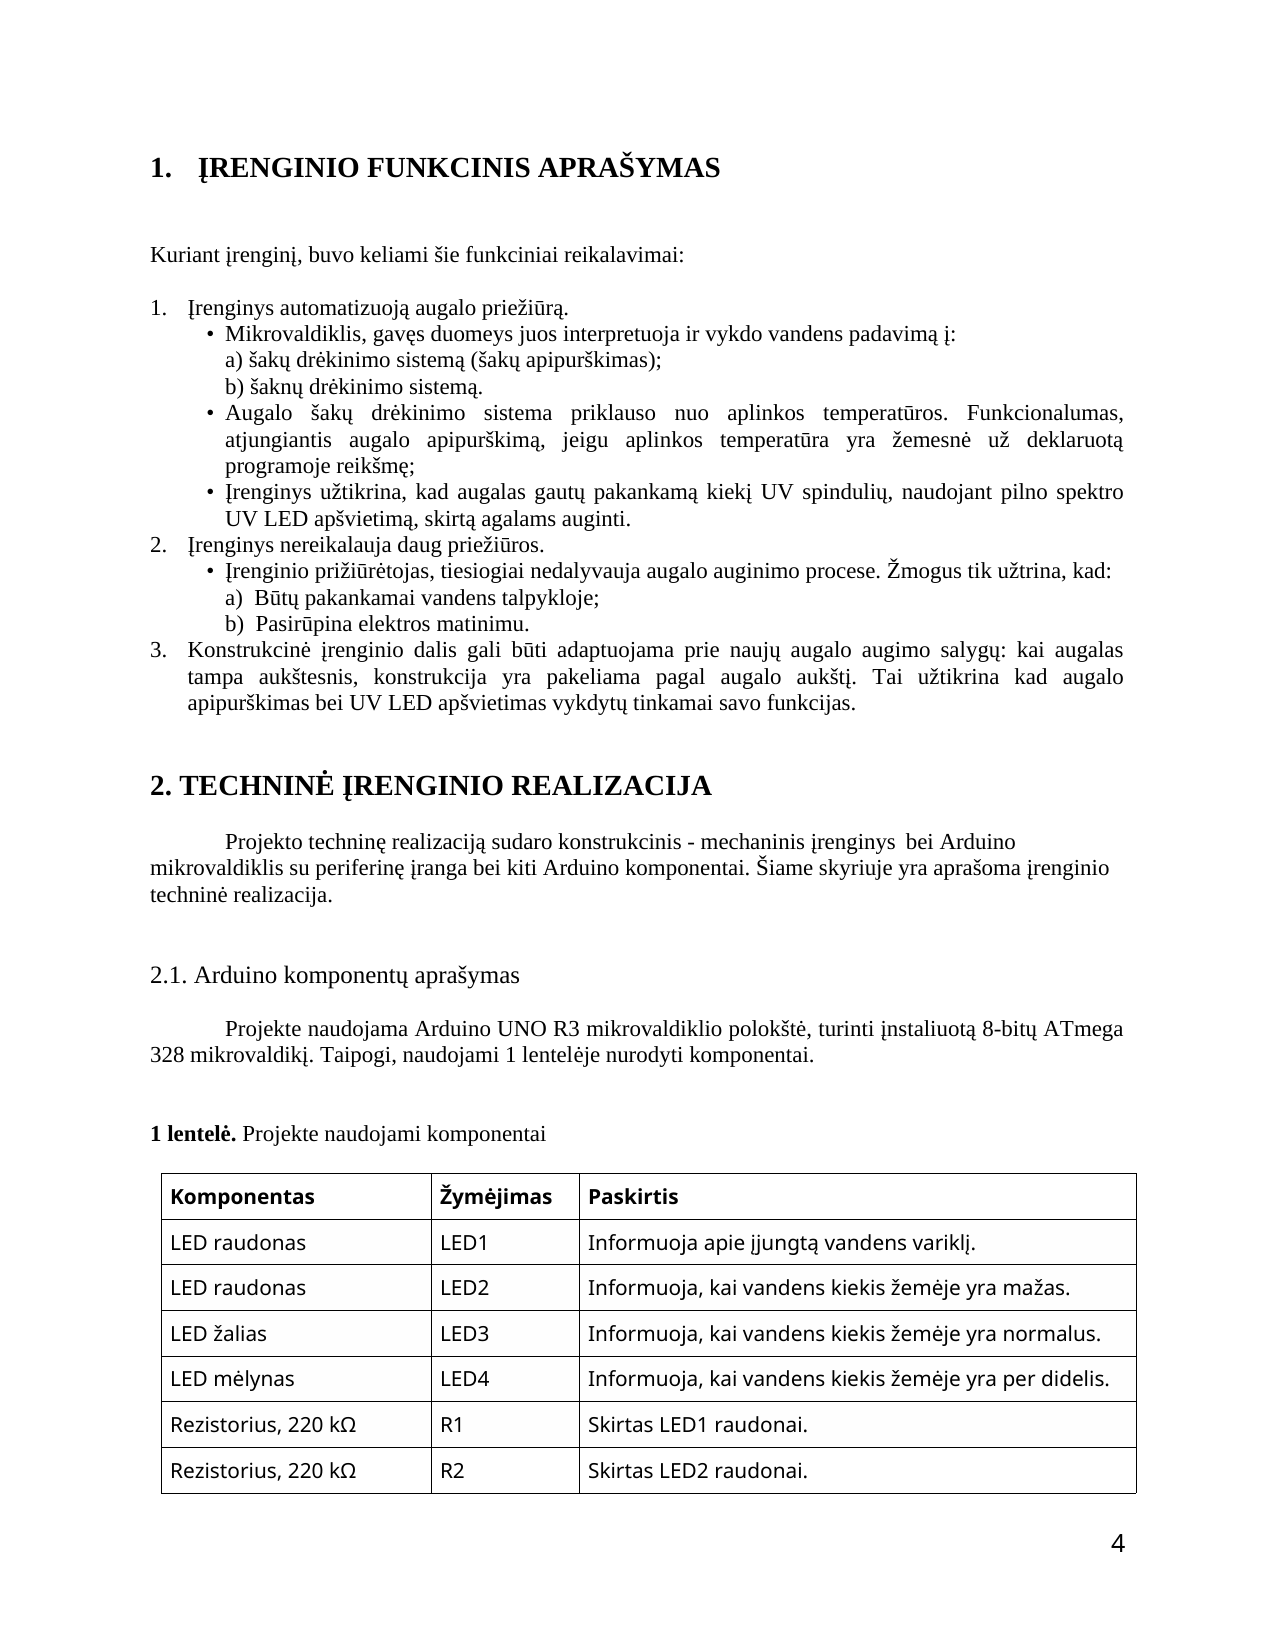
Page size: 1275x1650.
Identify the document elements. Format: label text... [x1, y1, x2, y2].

text a) šakų drėkinimo sistemą (šakų apipurškimas); [150, 347, 1125, 373]
table_cell R1 [432, 1402, 579, 1447]
list Konstrukcinė įrenginio dalis gali būti adaptuojama prie naujų augalo augimo salygų: kai augalas tampa aukštesnis, konstrukcija yra pakeliama pagal augalo aukštį. Tai užtikrina kad augalo apipurškimas bei UV LED apšvietimas vykdytų tinkamai savo funkcijas. [150, 636, 1125, 716]
table_cell Rezistorius, 220 kΩ [162, 1448, 431, 1492]
text a) Būtų pakankamai vandens talpykloje; [150, 584, 1125, 610]
subtitle 2.1. Arduino komponentų aprašymas [150, 960, 1125, 989]
table_cell LED mėlynas [162, 1357, 431, 1401]
table_cell Informuoja, kai vandens kiekis žemėje yra per didelis. [580, 1357, 1136, 1401]
list Įrenginys nereikalauja daug priežiūros. [150, 531, 1125, 557]
list Mikrovaldiklis, gavęs duomeys juos interpretuoja ir vykdo vandens padavimą į: [206, 320, 1125, 347]
table_cell Skirtas LED2 raudonai. [580, 1448, 1136, 1492]
list Įrenginys užtikrina, kad augalas gautų pakankamą kiekį UV spindulių, naudojant pilno spektro UV LED apšvietimą, skirtą agalams auginti. [206, 478, 1125, 531]
table_cell LED1 [432, 1220, 579, 1264]
list Įrenginio prižiūrėtojas, tiesiogiai nedalyvauja augalo auginimo procese. Žmogus tik užtrina, kad: [206, 557, 1125, 584]
text 1 lentelė. Projekte naudojami komponentai [150, 1120, 1125, 1147]
table_cell LED žalias [162, 1311, 431, 1356]
list Augalo šakų drėkinimo sistema priklauso nuo aplinkos temperatūros. Funkcionalumas, atjungiantis augalo apipurškimą, jeigu aplinkos temperatūra yra žemesnė už deklaruotą programoje reikšmę; [206, 399, 1125, 478]
text Kuriant įrenginį, buvo keliami šie funkciniai reikalavimai: [150, 241, 1125, 267]
table_header Komponentas [162, 1174, 431, 1219]
text Projekto techninę realizaciją sudaro konstrukcinis - mechaninis įrenginys bei Arduino mikrovaldiklis su periferinę įranga bei kiti Arduino komponentai. Šiame skyriuje yra aprašoma įrenginio techninė realizacija. [150, 828, 1125, 907]
text b) šaknų drėkinimo sistemą. [150, 373, 1125, 399]
table_cell Rezistorius, 220 kΩ [162, 1402, 431, 1447]
table_cell Informuoja, kai vandens kiekis žemėje yra mažas. [580, 1265, 1136, 1310]
list Įrenginys automatizuoją augalo priežiūrą. [150, 294, 1125, 320]
title 2. TECHNINĖ ĮRENGINIO REALIZACIJA [150, 768, 1125, 802]
table_cell LED2 [432, 1265, 579, 1310]
table_cell Informuoja apie įjungtą vandens variklį. [580, 1220, 1136, 1264]
table_cell Skirtas LED1 raudonai. [580, 1402, 1136, 1447]
table_cell Informuoja, kai vandens kiekis žemėje yra normalus. [580, 1311, 1136, 1356]
title ĮRENGINIO FUNKCINIS APRAŠYMAS [150, 150, 1125, 183]
table_header Paskirtis [580, 1174, 1136, 1219]
table_cell LED4 [432, 1357, 579, 1401]
table_cell R2 [432, 1448, 579, 1492]
text b) Pasirūpina elektros matinimu. [150, 610, 1125, 636]
text Projekte naudojama Arduino UNO R3 mikrovaldiklio polokštė, turinti įnstaliuotą 8-bitų ATmega 328 mikrovaldikį. Taipogi, naudojami 1 lentelėje nurodyti komponentai. [150, 1015, 1125, 1068]
table_cell LED raudonas [162, 1220, 431, 1264]
table_cell LED raudonas [162, 1265, 431, 1310]
table_cell LED3 [432, 1311, 579, 1356]
table_header Žymėjimas [432, 1174, 579, 1219]
